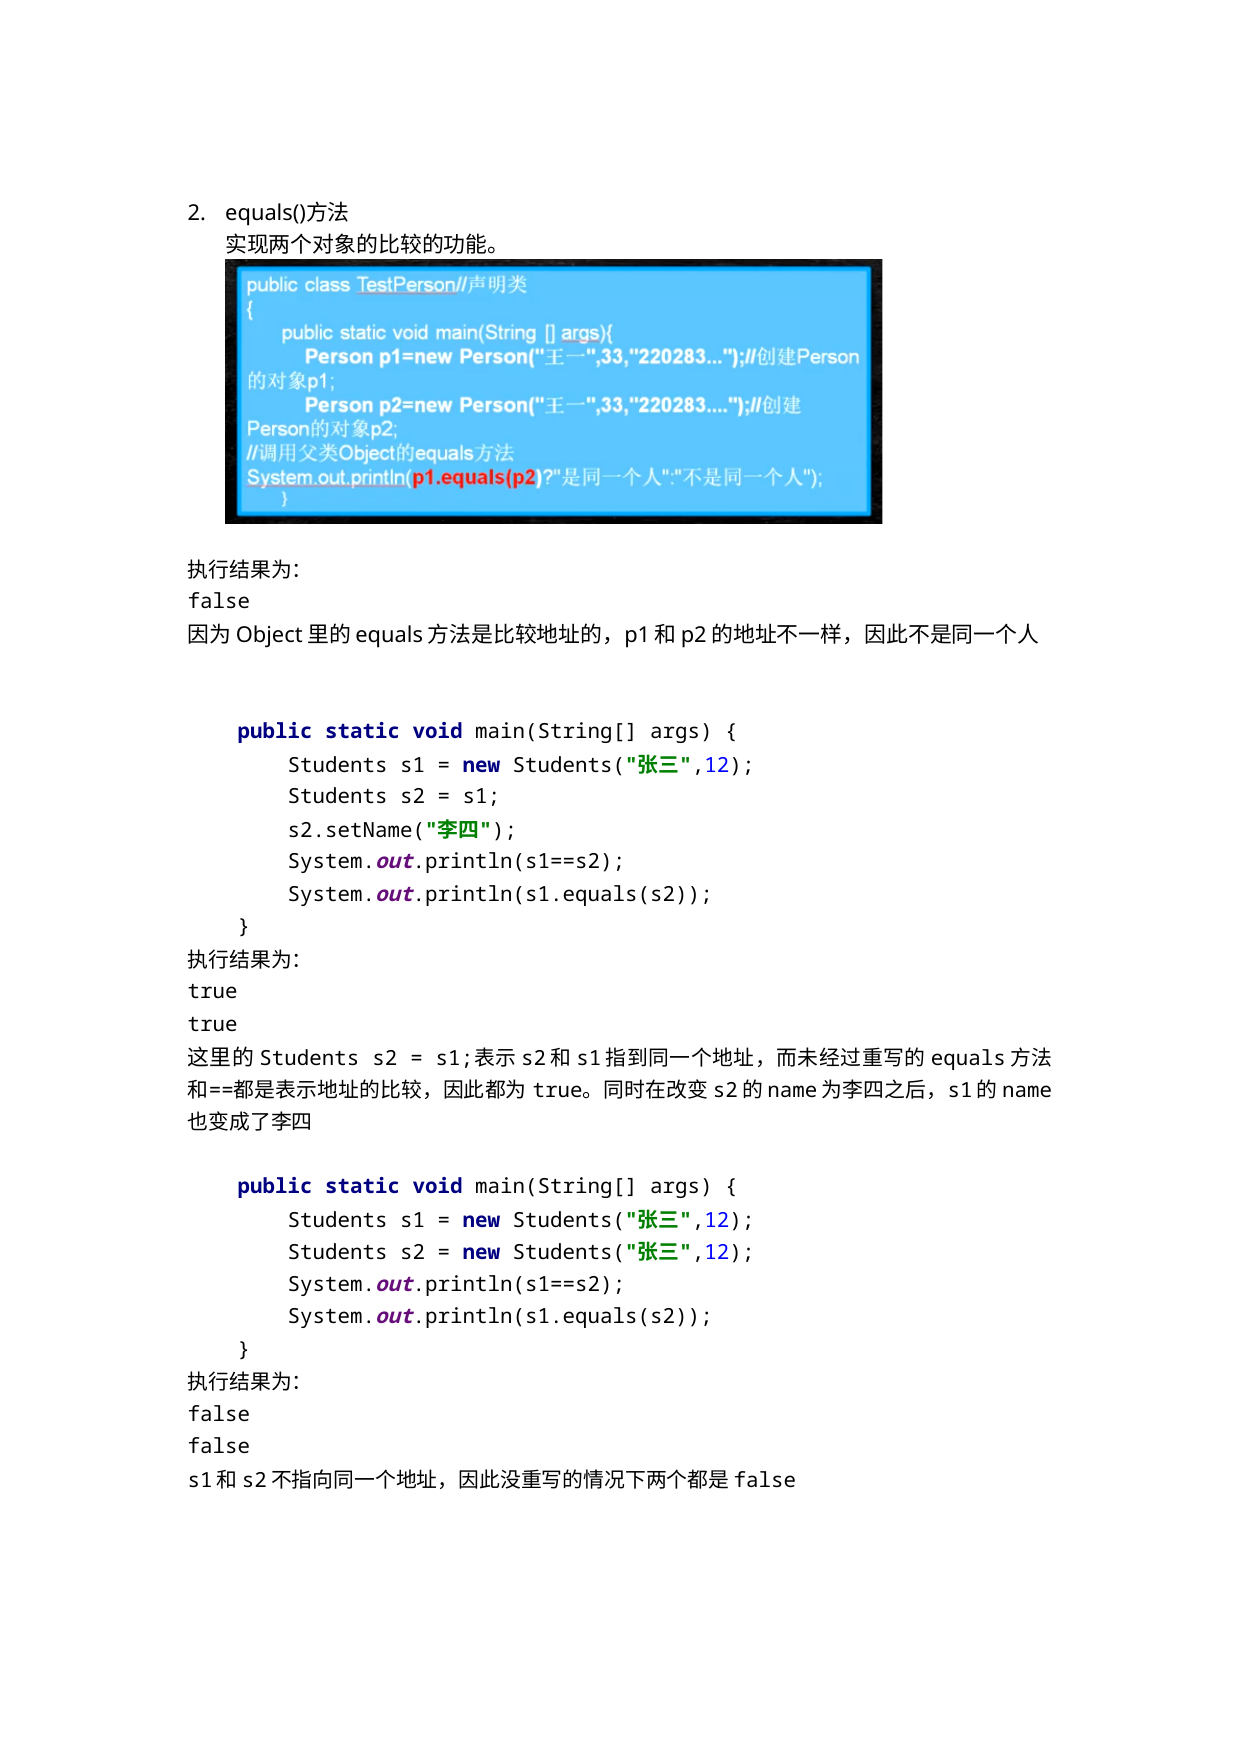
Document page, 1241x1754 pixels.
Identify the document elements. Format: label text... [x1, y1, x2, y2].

list equals()方法 [187, 194, 1053, 227]
text public static void main(String[] args) { Students s1 = new Students("张三",12); Students s2 = new Students("张三",12); System.out.println(s1==s2); System.out.println(s1.equals(s2)); } [187, 1169, 1053, 1364]
list 实现两个对象的比较的功能。 [225, 227, 1053, 259]
text public static void main(String[] args) { Students s1 = new Students("张三",12); Students s2 = s1; s2.setName("李四"); System.out.println(s1==s2); System.out.println(s1.equals(s2)); } [187, 714, 1053, 942]
text false [187, 584, 1053, 617]
text false [187, 1397, 1053, 1429]
text 执行结果为： [187, 942, 1053, 974]
text false [187, 1429, 1053, 1462]
text s1和s2不指向同一个地址，因此没重写的情况下两个都是false [187, 1462, 1053, 1494]
text true [187, 1007, 1053, 1039]
text 执行结果为： [187, 1364, 1053, 1397]
text true [187, 974, 1053, 1007]
text 执行结果为： [187, 552, 1053, 584]
text 这里的Students s2 = s1;表示s2和s1指到同一个地址，而未经过重写的equals方法和==都是表示地址的比较，因此都为true。同时在改变s2的name为李四之后，s1的name也变成了李四 [187, 1039, 1053, 1137]
text 因为Object里的equals方法是比较地址的，p1和p2的地址不一样，因此不是同一个人 [187, 617, 1053, 649]
